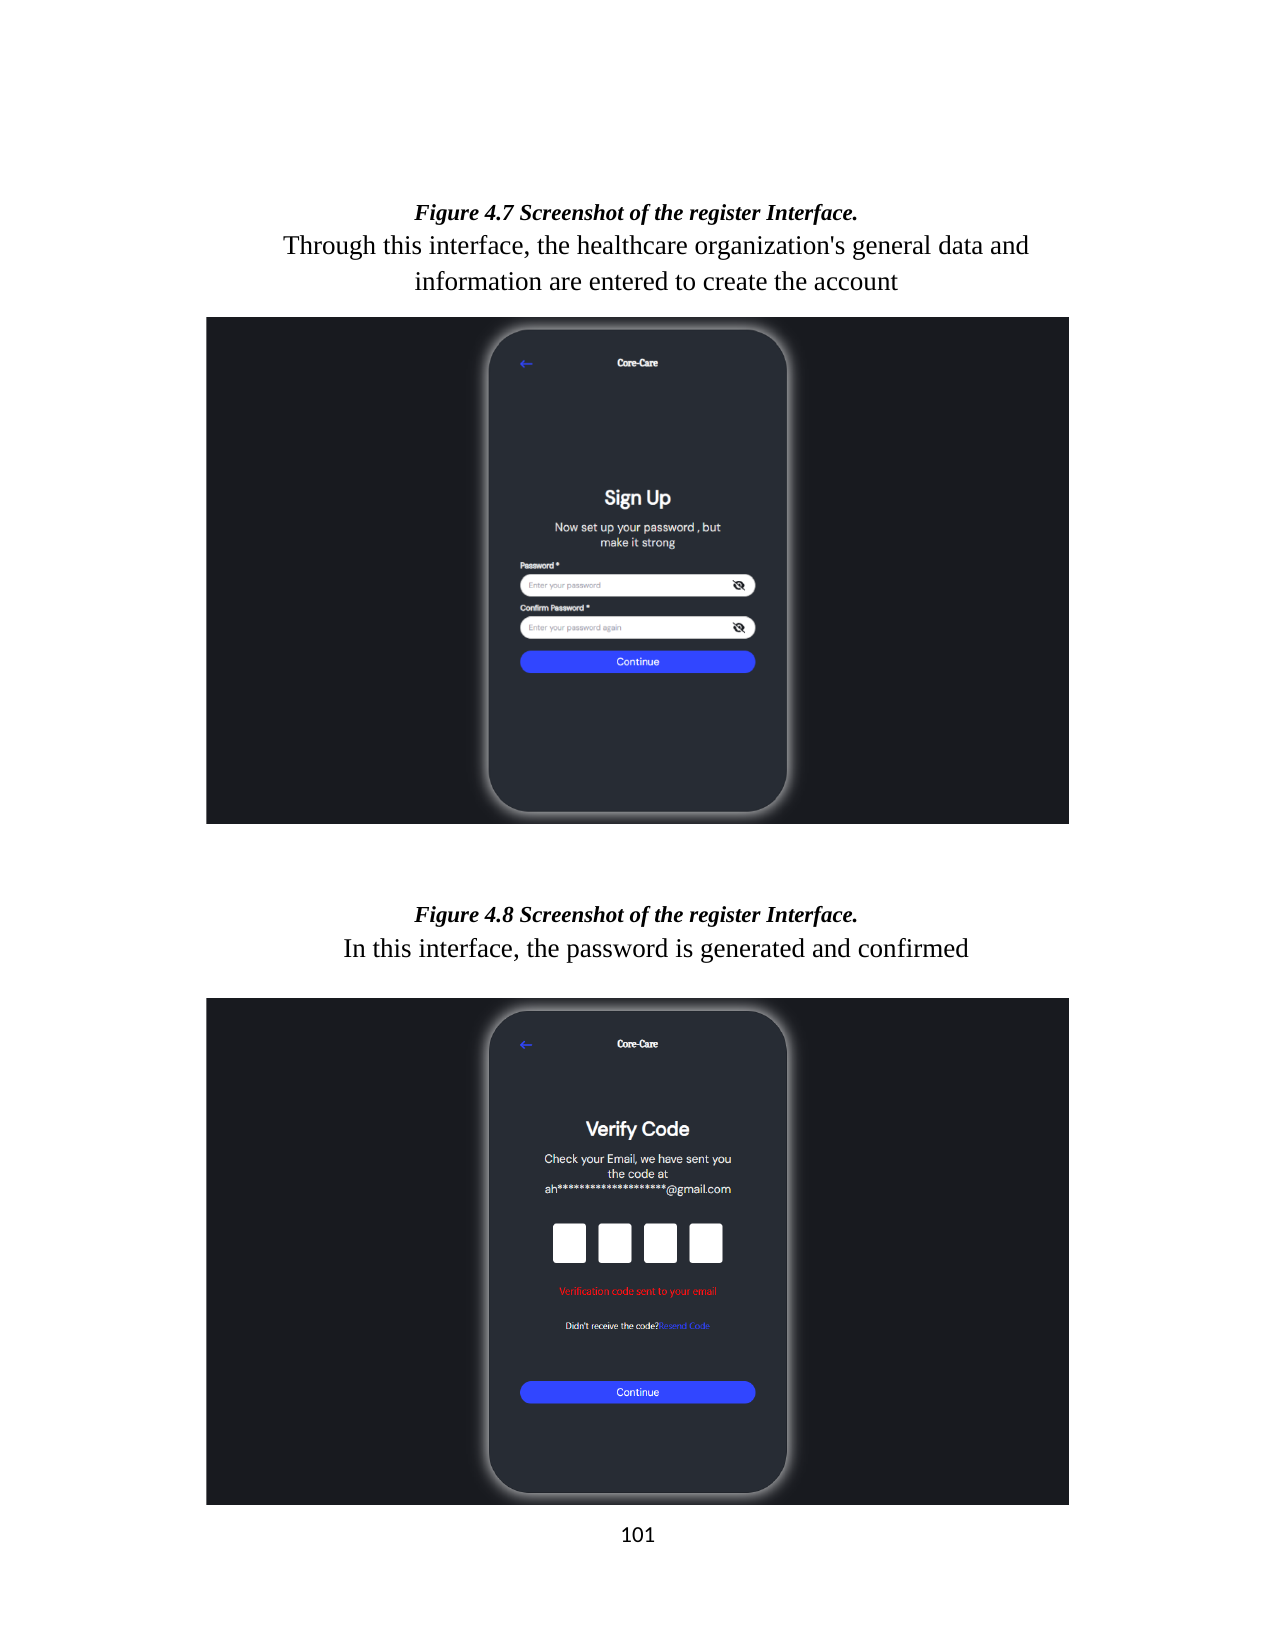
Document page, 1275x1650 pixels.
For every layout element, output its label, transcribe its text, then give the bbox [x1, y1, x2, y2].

subtitle Figure 4.7 Screenshot of the register Interface. [187, 199, 1087, 225]
picture [206, 317, 1069, 824]
picture [206, 998, 1069, 1505]
subtitle Figure 4.8 Screenshot of the register Interface. [187, 901, 1087, 928]
text Through this interface, the healthcare organization's general data and information are entered to create the account [225, 229, 1087, 296]
text In this interface, the password is generated and confirmed [225, 932, 1087, 963]
